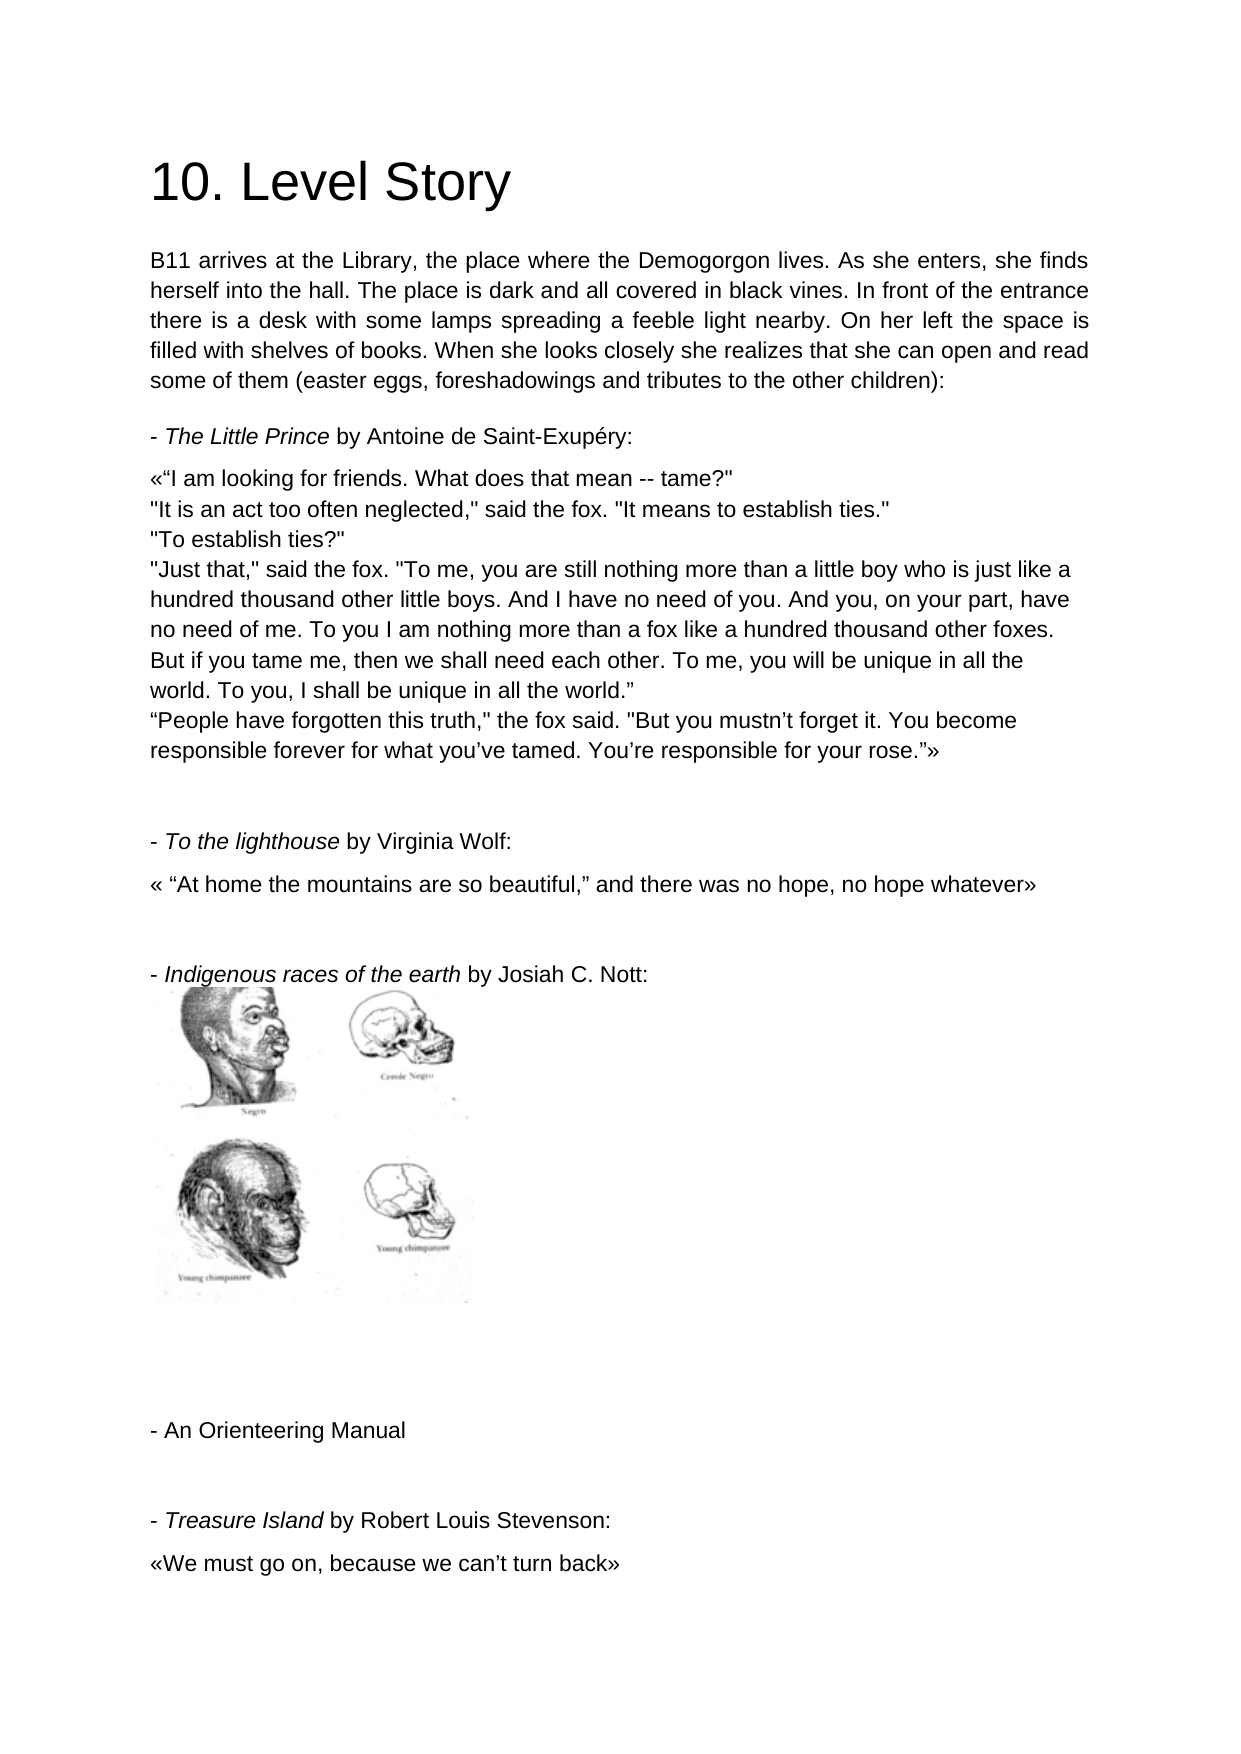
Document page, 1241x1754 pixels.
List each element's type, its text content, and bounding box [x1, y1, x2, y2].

text "To establish ties?" [150, 526, 1090, 552]
text B11 arrives at the Library, the place where the Demogorgon lives. As she enters, she finds herself into the hall. The place is dark and all covered in black vines. In front of the entrance there is a desk with some lamps spreading a feeble light nearby. On her left the space is filled with shelves of books. When she looks closely she realizes that she can open and read some of them (easter eggs, foreshadowings and tributes to the other children): [150, 247, 1090, 394]
text "It is an act too often neglected," said the fox. "It means to establish ties." [150, 496, 1090, 522]
text «We must go on, because we can’t turn back» [150, 1550, 1090, 1576]
text "Just that," said the fox. "To me, you are still nothing more than a little boy who is just like a hundred thousand other little boys. And I have no need of you. And you, on your part, have no need of me. To you I am nothing more than a fox like a hundred thousand other foxes. But if you tame me, then we shall need each other. To me, you will be unique in all the world. To you, I shall be unique in all the world.” [150, 556, 1090, 703]
text - An Orienteering Manual [150, 1417, 1090, 1443]
text - Indigenous races of the earth by Josiah C. Nott: [150, 961, 1090, 987]
title 10. Level Story [150, 150, 1090, 212]
text « “At home the mountains are so beautiful,” and there was no hope, no hope whatever» [150, 871, 1090, 897]
picture [156, 987, 474, 1303]
text «“I am looking for friends. What does that mean -- tame?" [150, 465, 1090, 492]
text - Treasure Island by Robert Louis Stevenson: [150, 1507, 1090, 1534]
text “People have forgotten this truth," the fox said. "But you mustn’t forget it. You become responsible forever for what you’ve tamed. You’re responsible for your rose.”» [150, 707, 1090, 763]
text - The Little Prince by Antoine de Saint-Exupéry: [150, 423, 1090, 449]
text - To the lighthouse by Virginia Wolf: [150, 828, 1090, 854]
